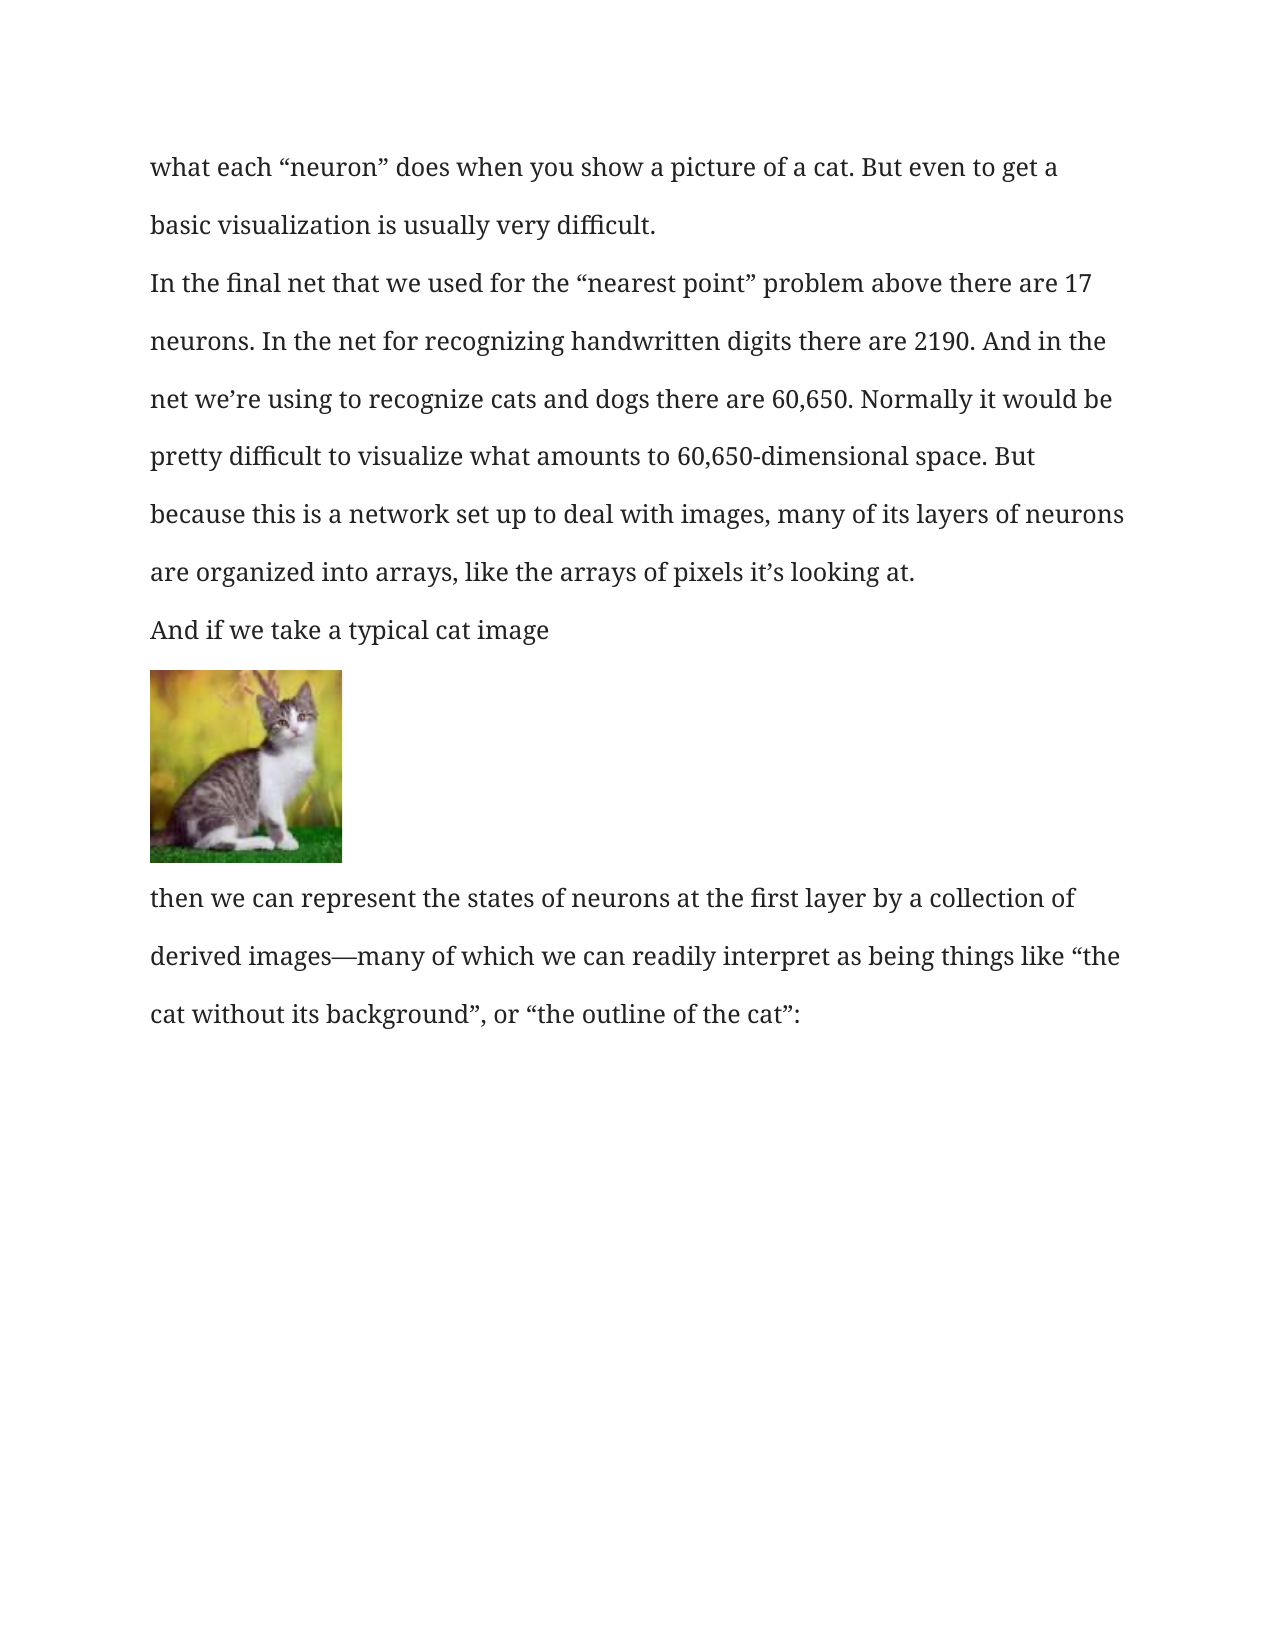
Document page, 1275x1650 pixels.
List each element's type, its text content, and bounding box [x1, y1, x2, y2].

picture [150, 670, 343, 863]
text And if we take a typical cat image [150, 612, 1125, 647]
text then we can represent the states of neurons at the first layer by a collection of derived images—many of which we can readily interpret as being things like “the cat without its background”, or “the outline of the cat”: [150, 881, 1125, 1031]
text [150, 150, 1125, 242]
text In the final net that we used for the “nearest point” problem above there are 17 neurons. In the net for recognizing handwritten digits there are 2190. And in the net we’re using to recognize cats and dogs there are 60,650. Normally it would be pretty difficult to visualize what amounts to 60,650-dimensional space. But because this is a network set up to deal with images, many of its layers of neurons are organized into arrays, like the arrays of pixels it’s looking at. [150, 266, 1125, 589]
